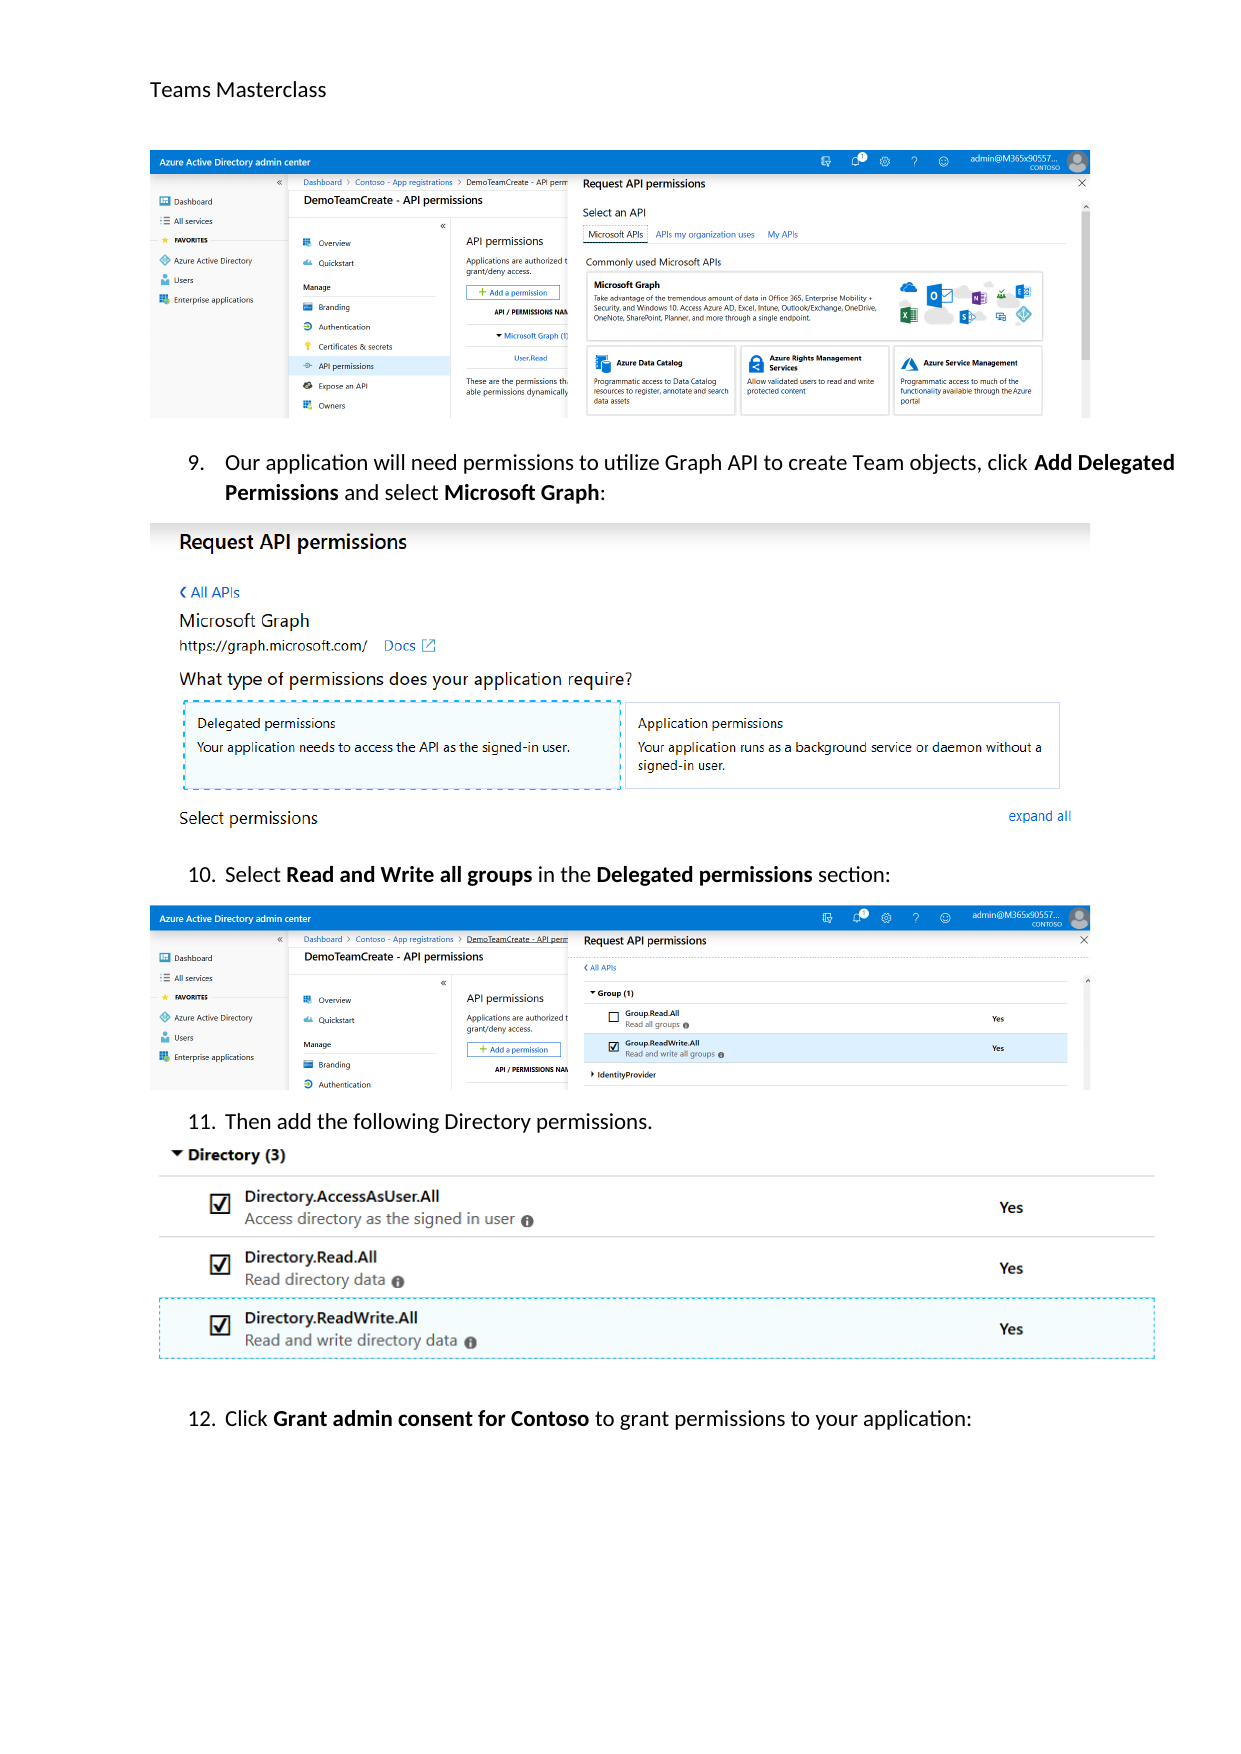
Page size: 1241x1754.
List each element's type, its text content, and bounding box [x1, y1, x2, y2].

list Select Read and Write all groups in the Delegated permissions section: [187, 860, 1187, 888]
picture [150, 523, 1091, 843]
picture [150, 150, 1091, 418]
list Our application will need permissions to utilize Graph API to create Team objects, click Add Delegated Permissions and select Microsoft Graph: [187, 448, 1187, 506]
list Then add the following Directory permissions. [187, 1107, 1187, 1135]
picture [150, 905, 1091, 1090]
picture [150, 1136, 1187, 1374]
list Click Grant admin consent for Contoso to grant permissions to your application: [187, 1404, 1187, 1432]
